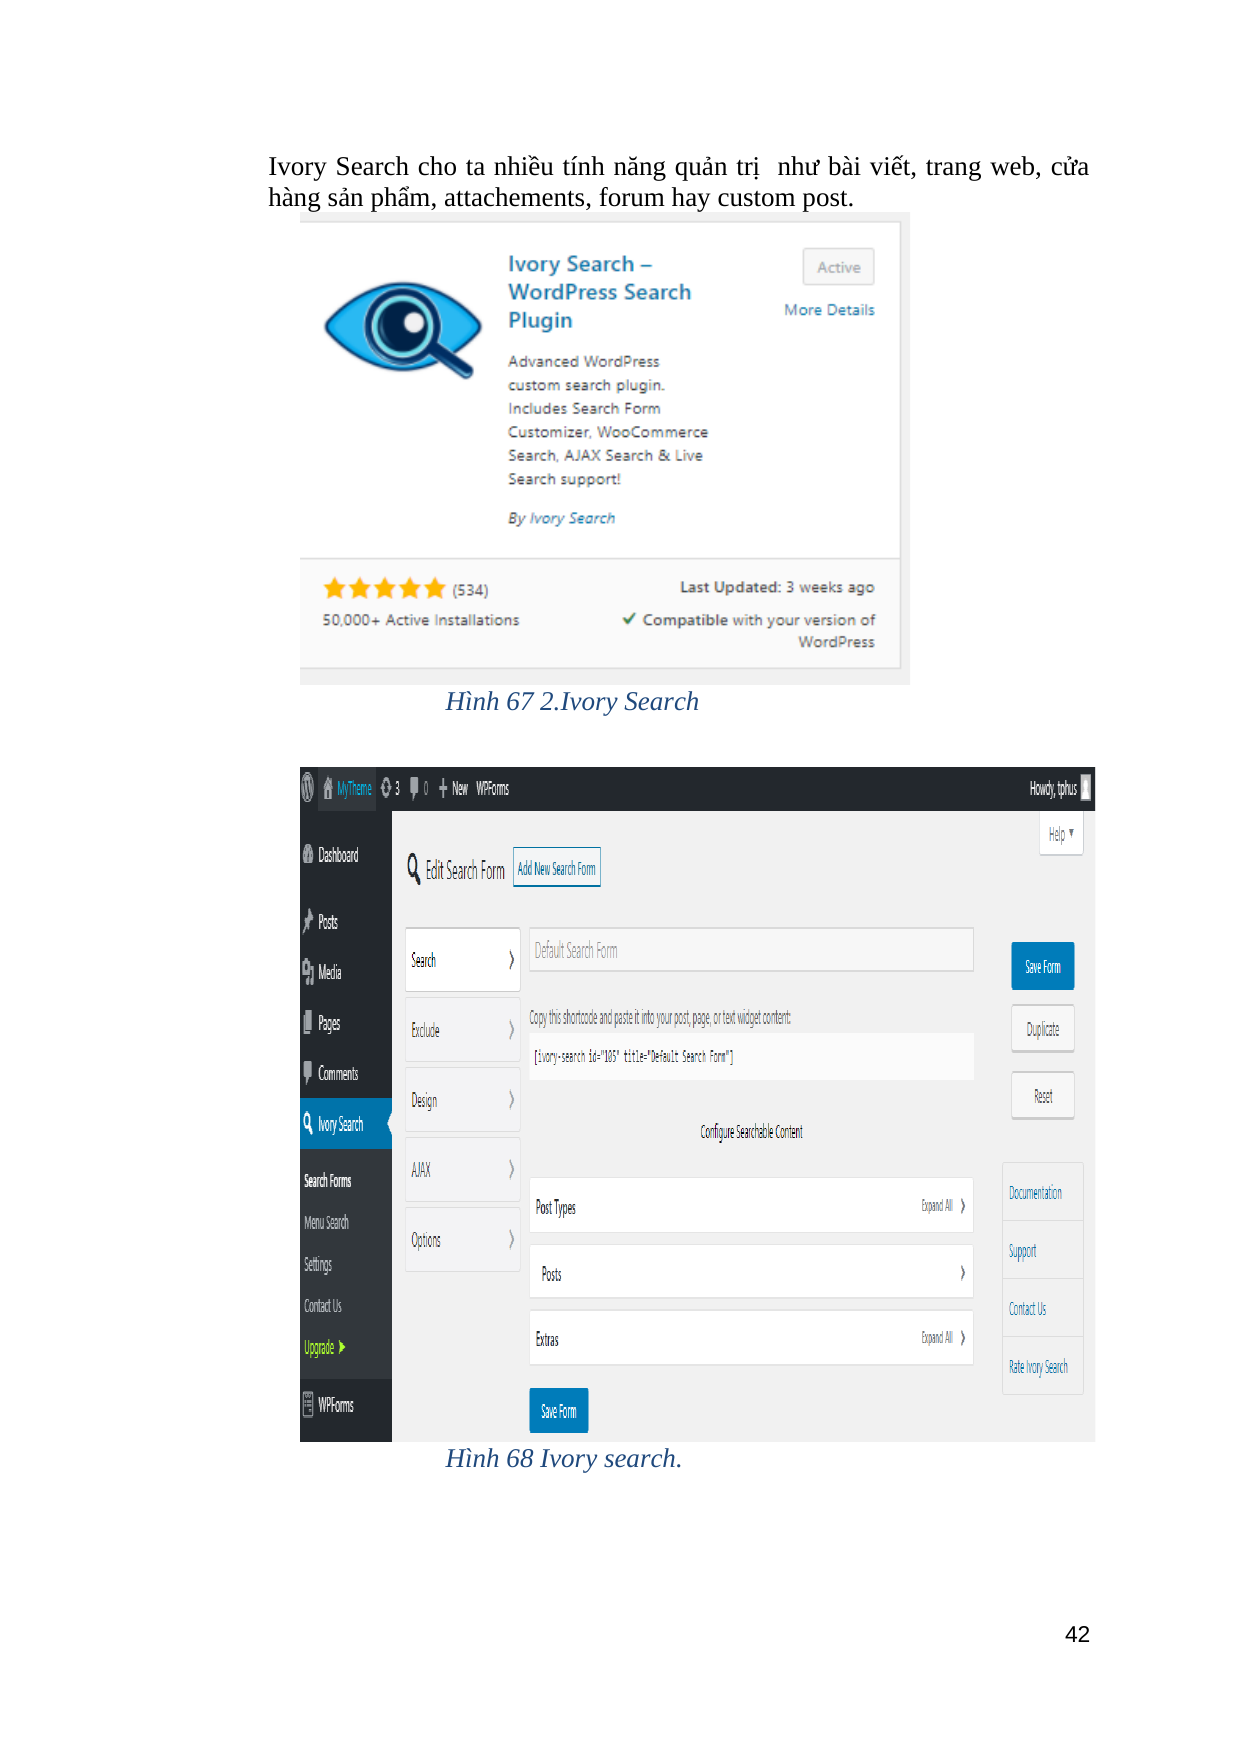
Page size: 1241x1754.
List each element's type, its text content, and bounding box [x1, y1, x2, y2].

picture [305, 1117, 312, 1133]
picture [300, 767, 1096, 1442]
picture [300, 212, 911, 685]
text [268, 150, 1090, 212]
picture [320, 1121, 326, 1128]
text Hình 67 2.Ivory Search [445, 685, 1090, 716]
text Hình 68 Ivory search. [445, 1442, 1090, 1473]
